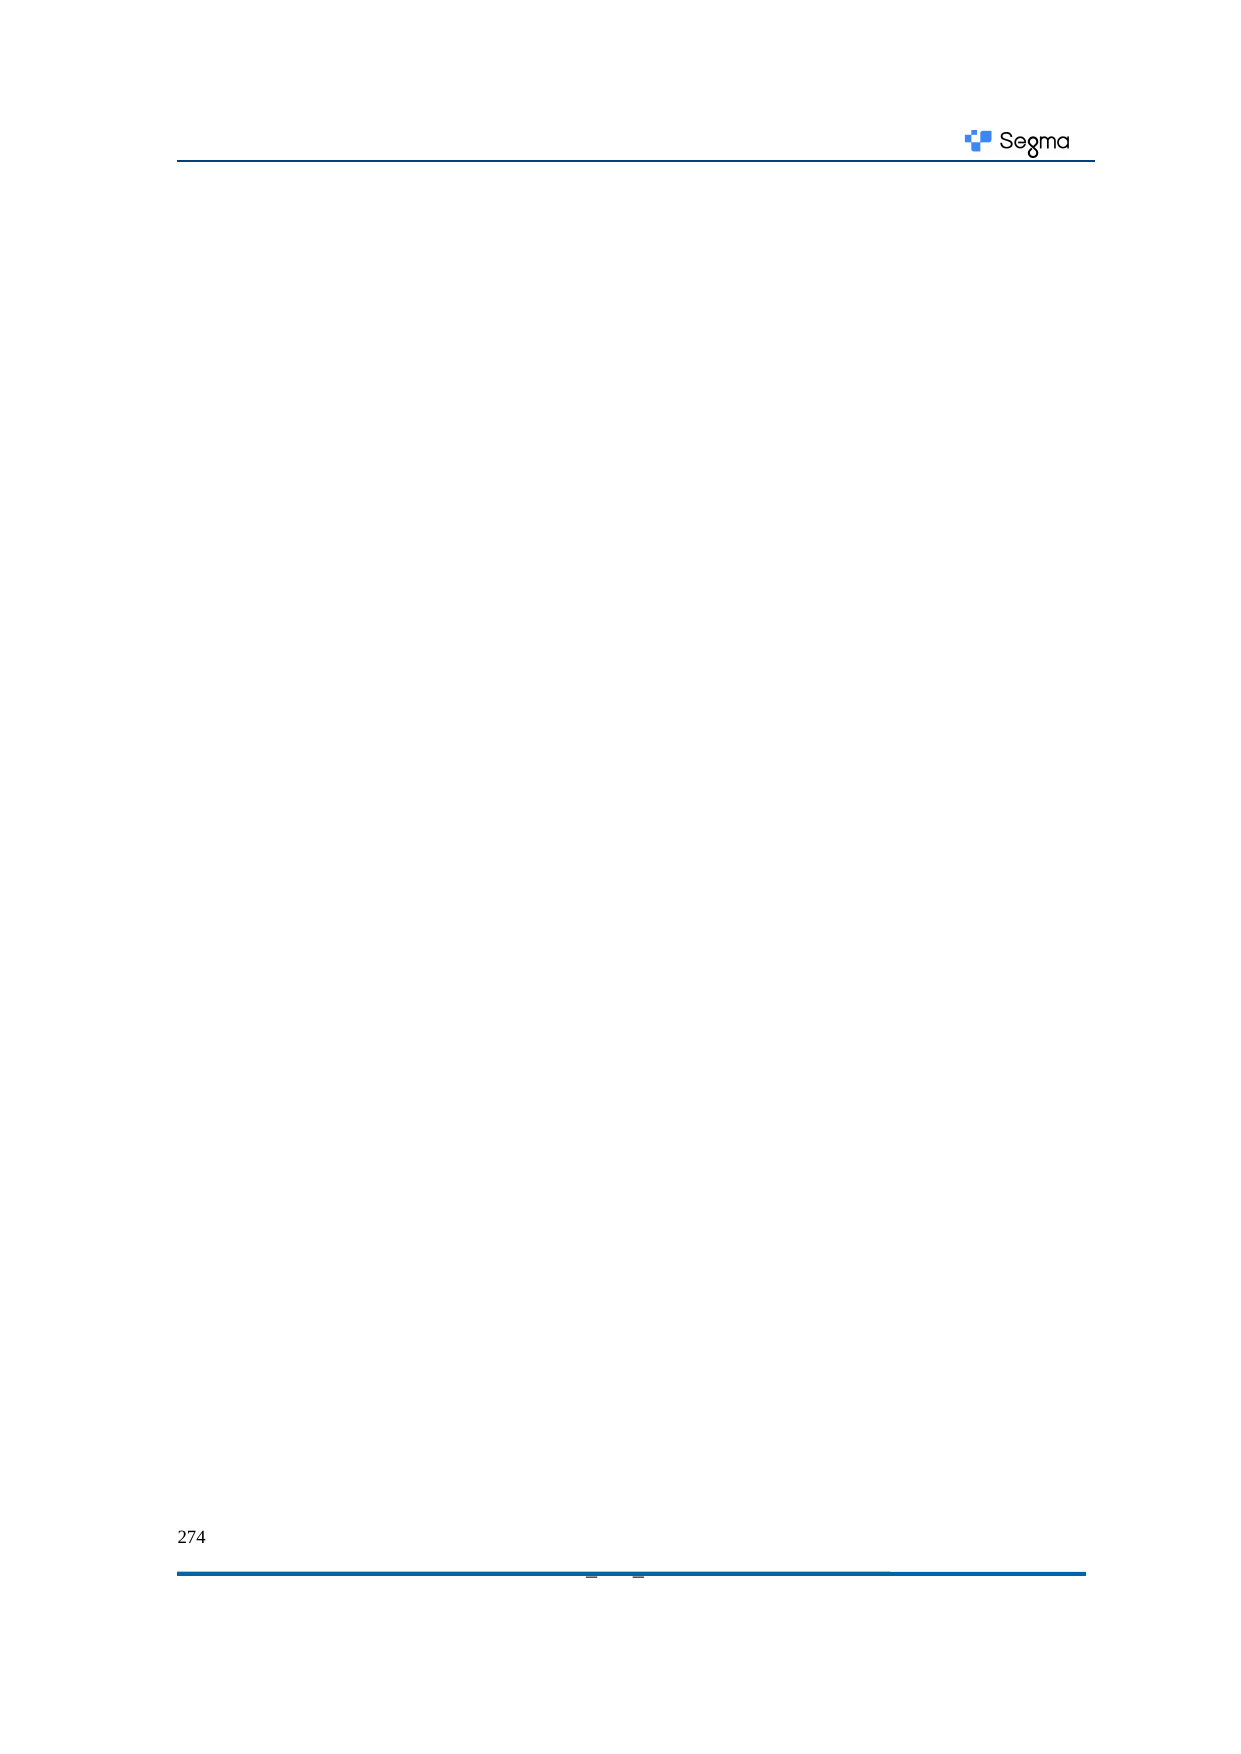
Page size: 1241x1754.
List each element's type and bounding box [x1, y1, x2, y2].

picture [964, 130, 1069, 158]
